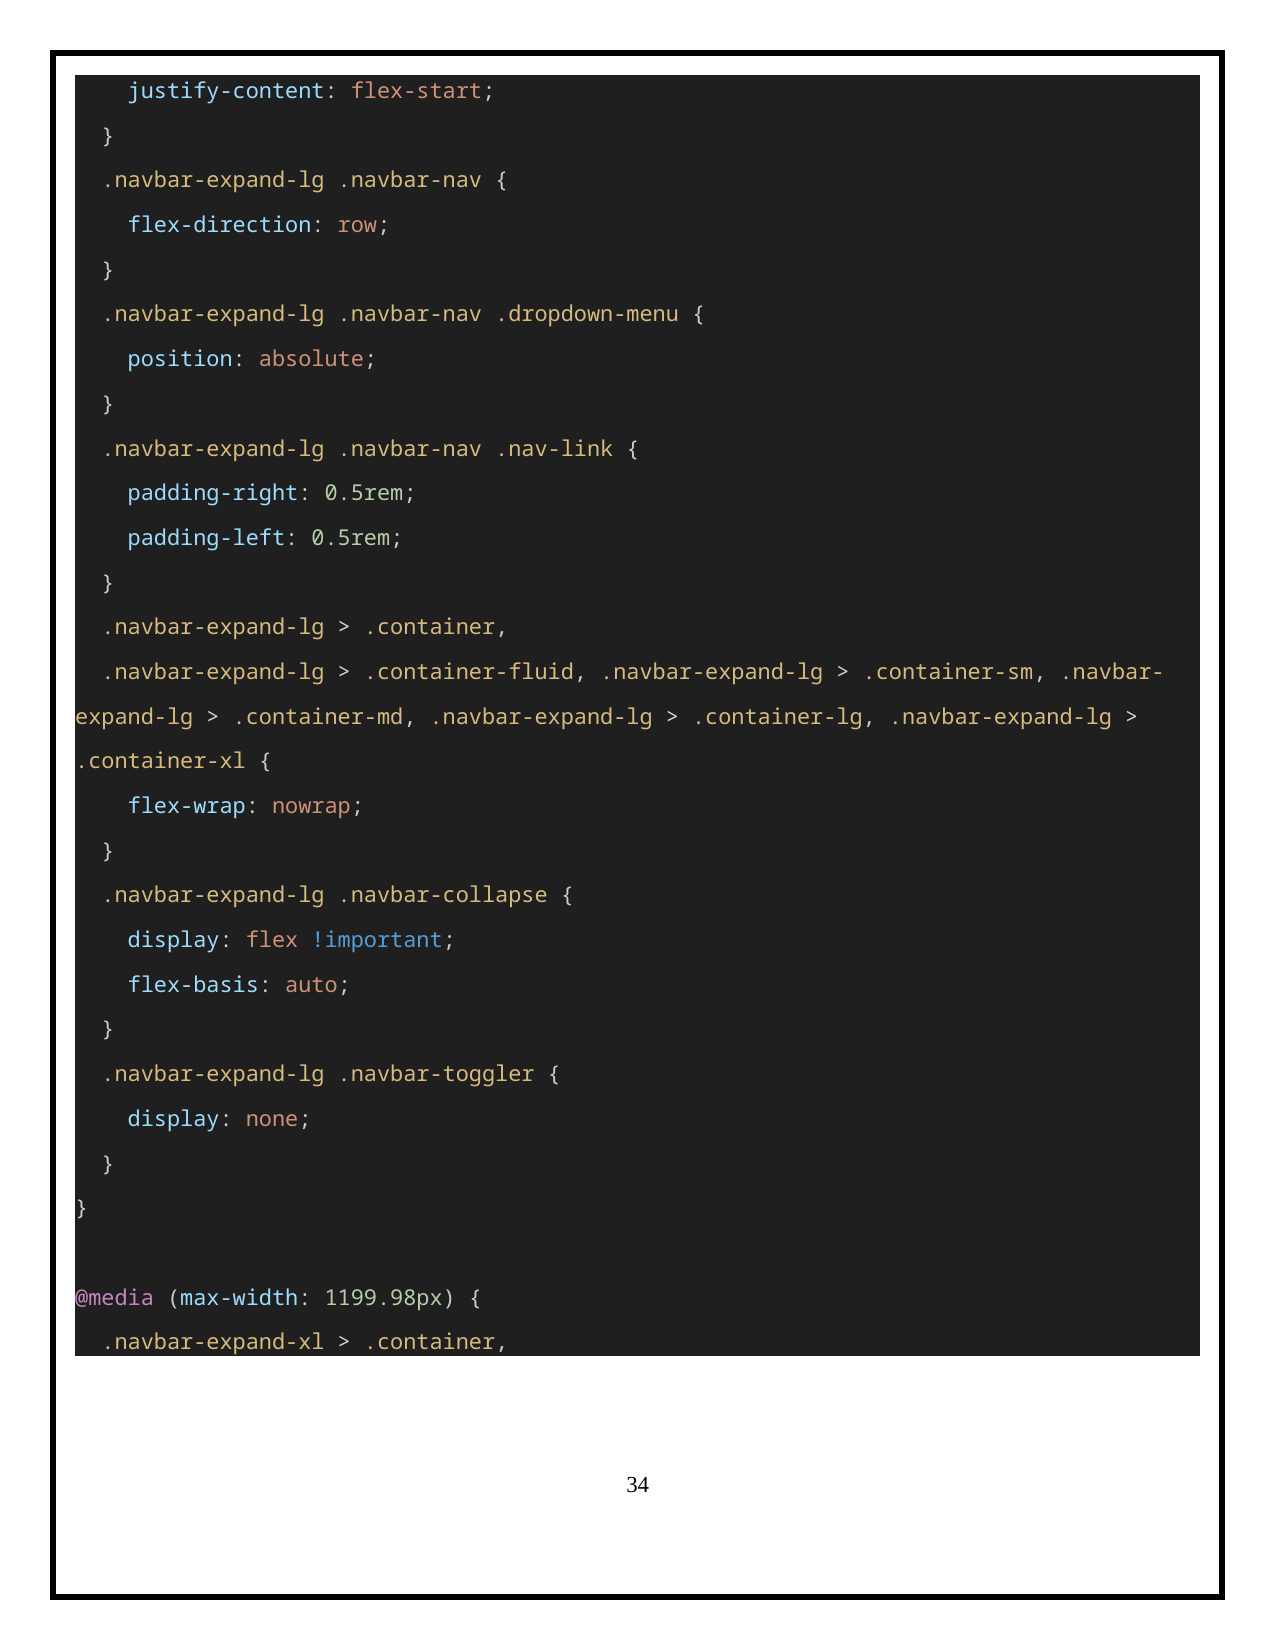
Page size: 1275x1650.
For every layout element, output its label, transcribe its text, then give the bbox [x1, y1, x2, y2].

text flex-wrap: nowrap; [75, 790, 1200, 820]
text } [75, 1147, 1200, 1177]
text .navbar-expand-lg > .container, [75, 611, 1200, 641]
text } [75, 1192, 1200, 1222]
text .navbar-expand-lg .navbar-toggler { [75, 1058, 1200, 1088]
text @media (max-width: 1199.98px) { [75, 1282, 1200, 1311]
text display: flex !important; [75, 924, 1200, 954]
text } [75, 388, 1200, 418]
text } [75, 254, 1200, 283]
text padding-left: 0.5rem; [75, 522, 1200, 552]
text display: none; [75, 1103, 1200, 1133]
text } [75, 567, 1200, 596]
text .navbar-expand-lg .navbar-collapse { [75, 879, 1200, 909]
text .navbar-expand-lg .navbar-nav { [75, 164, 1200, 194]
text flex-basis: auto; [75, 969, 1200, 998]
text position: absolute; [75, 343, 1200, 373]
text } [75, 1013, 1200, 1043]
text .navbar-expand-lg .navbar-nav .dropdown-menu { [75, 298, 1200, 328]
text } [75, 120, 1200, 149]
text } [75, 835, 1200, 864]
text .navbar-expand-xl > .container, [75, 1326, 1200, 1356]
text justify-content: flex-start; [75, 75, 1200, 105]
text .navbar-expand-lg .navbar-nav .nav-link { [75, 432, 1200, 462]
text flex-direction: row; [75, 209, 1200, 239]
text .navbar-expand-lg > .container-fluid, .navbar-expand-lg > .container-sm, .navbar-expand-lg > .container-md, .navbar-expand-lg > .container-lg, .navbar-expand-lg > .container-xl { [75, 656, 1200, 775]
text padding-right: 0.5rem; [75, 477, 1200, 507]
